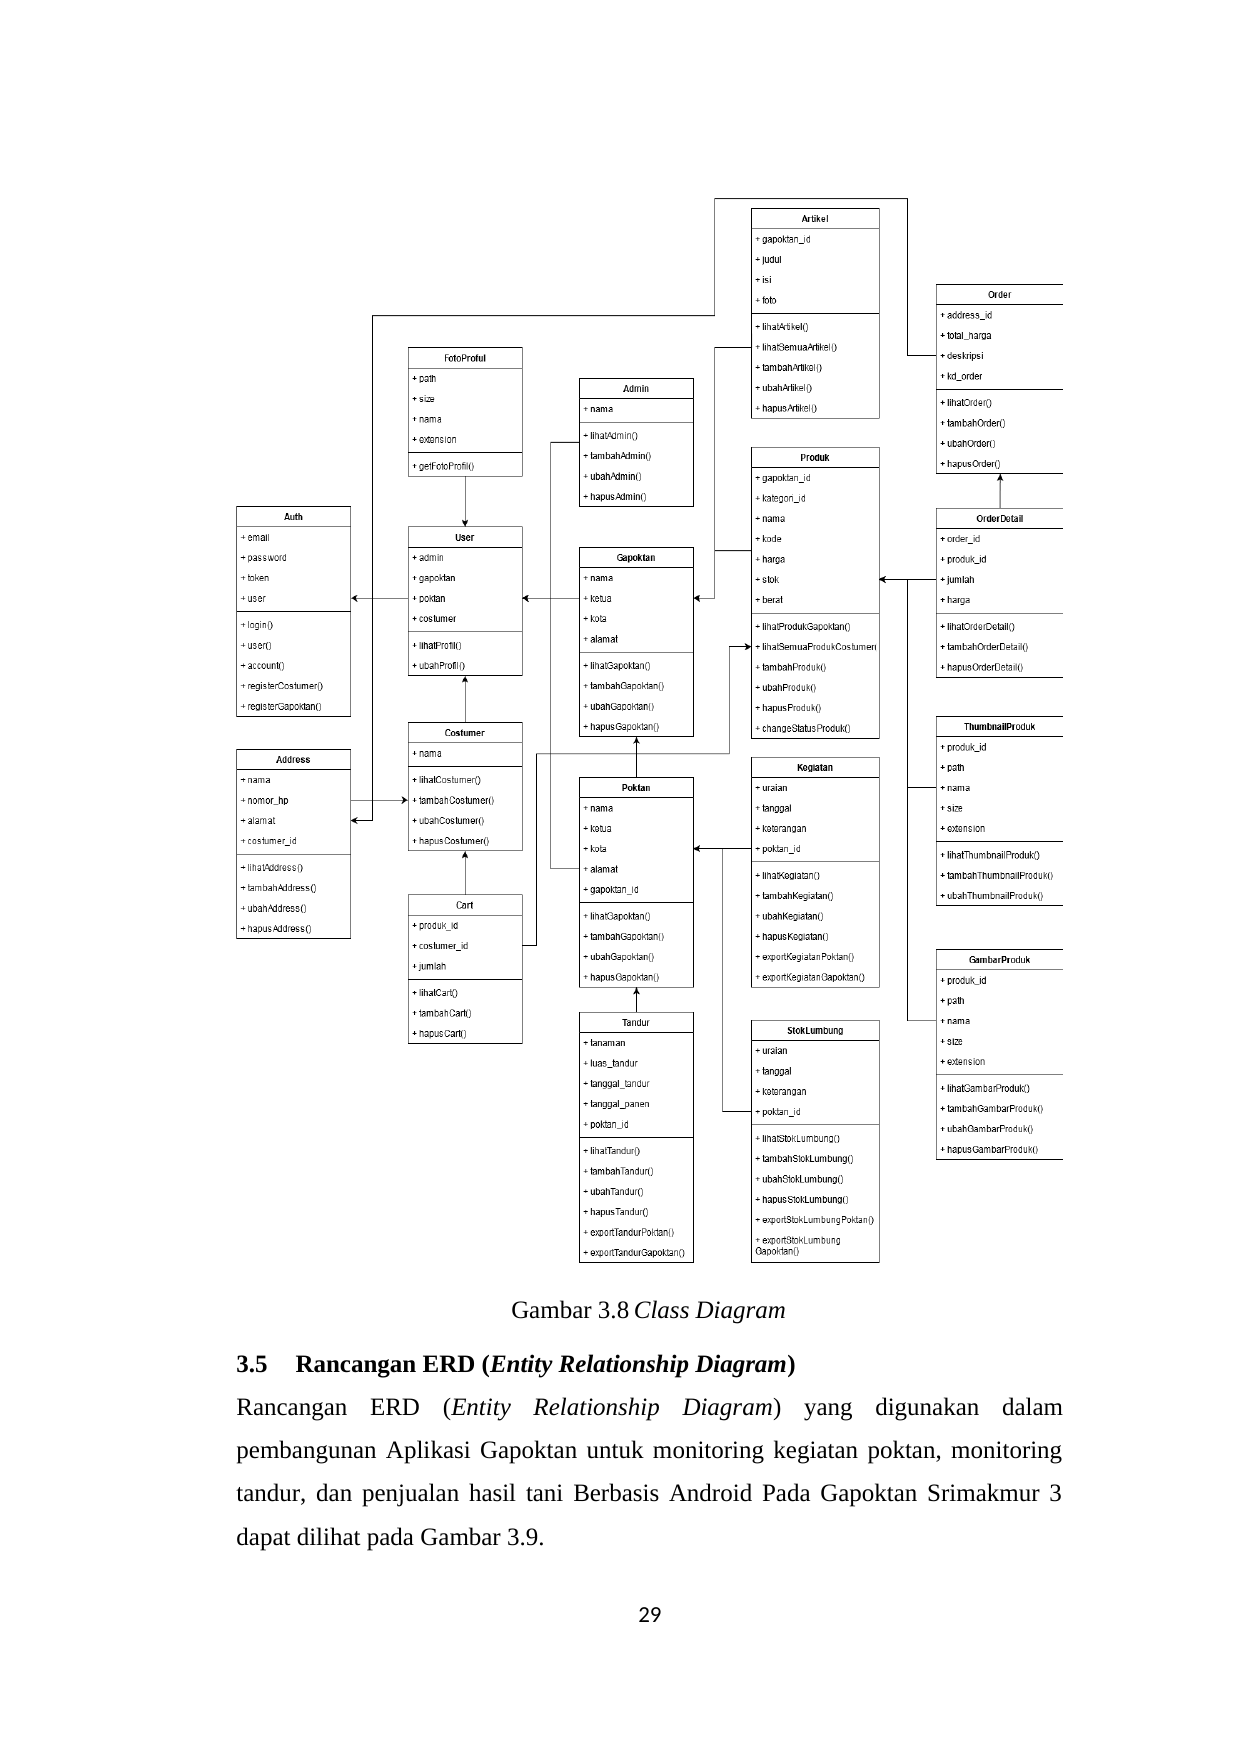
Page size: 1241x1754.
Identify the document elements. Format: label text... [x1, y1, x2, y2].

subtitle Rancangan ERD (Entity Relationship Diagram) [236, 1349, 1063, 1378]
text Gambar 3.8 Class Diagram [236, 1295, 1063, 1324]
picture [236, 192, 1063, 1265]
text Rancangan ERD (Entity Relationship Diagram) yang digunakan dalam pembangunan Aplikasi Gapoktan untuk monitoring kegiatan poktan, monitoring tandur, dan penjualan hasil tani Berbasis Android Pada Gapoktan Srimakmur 3 dapat dilihat pada Gambar 3.9. [236, 1392, 1063, 1550]
